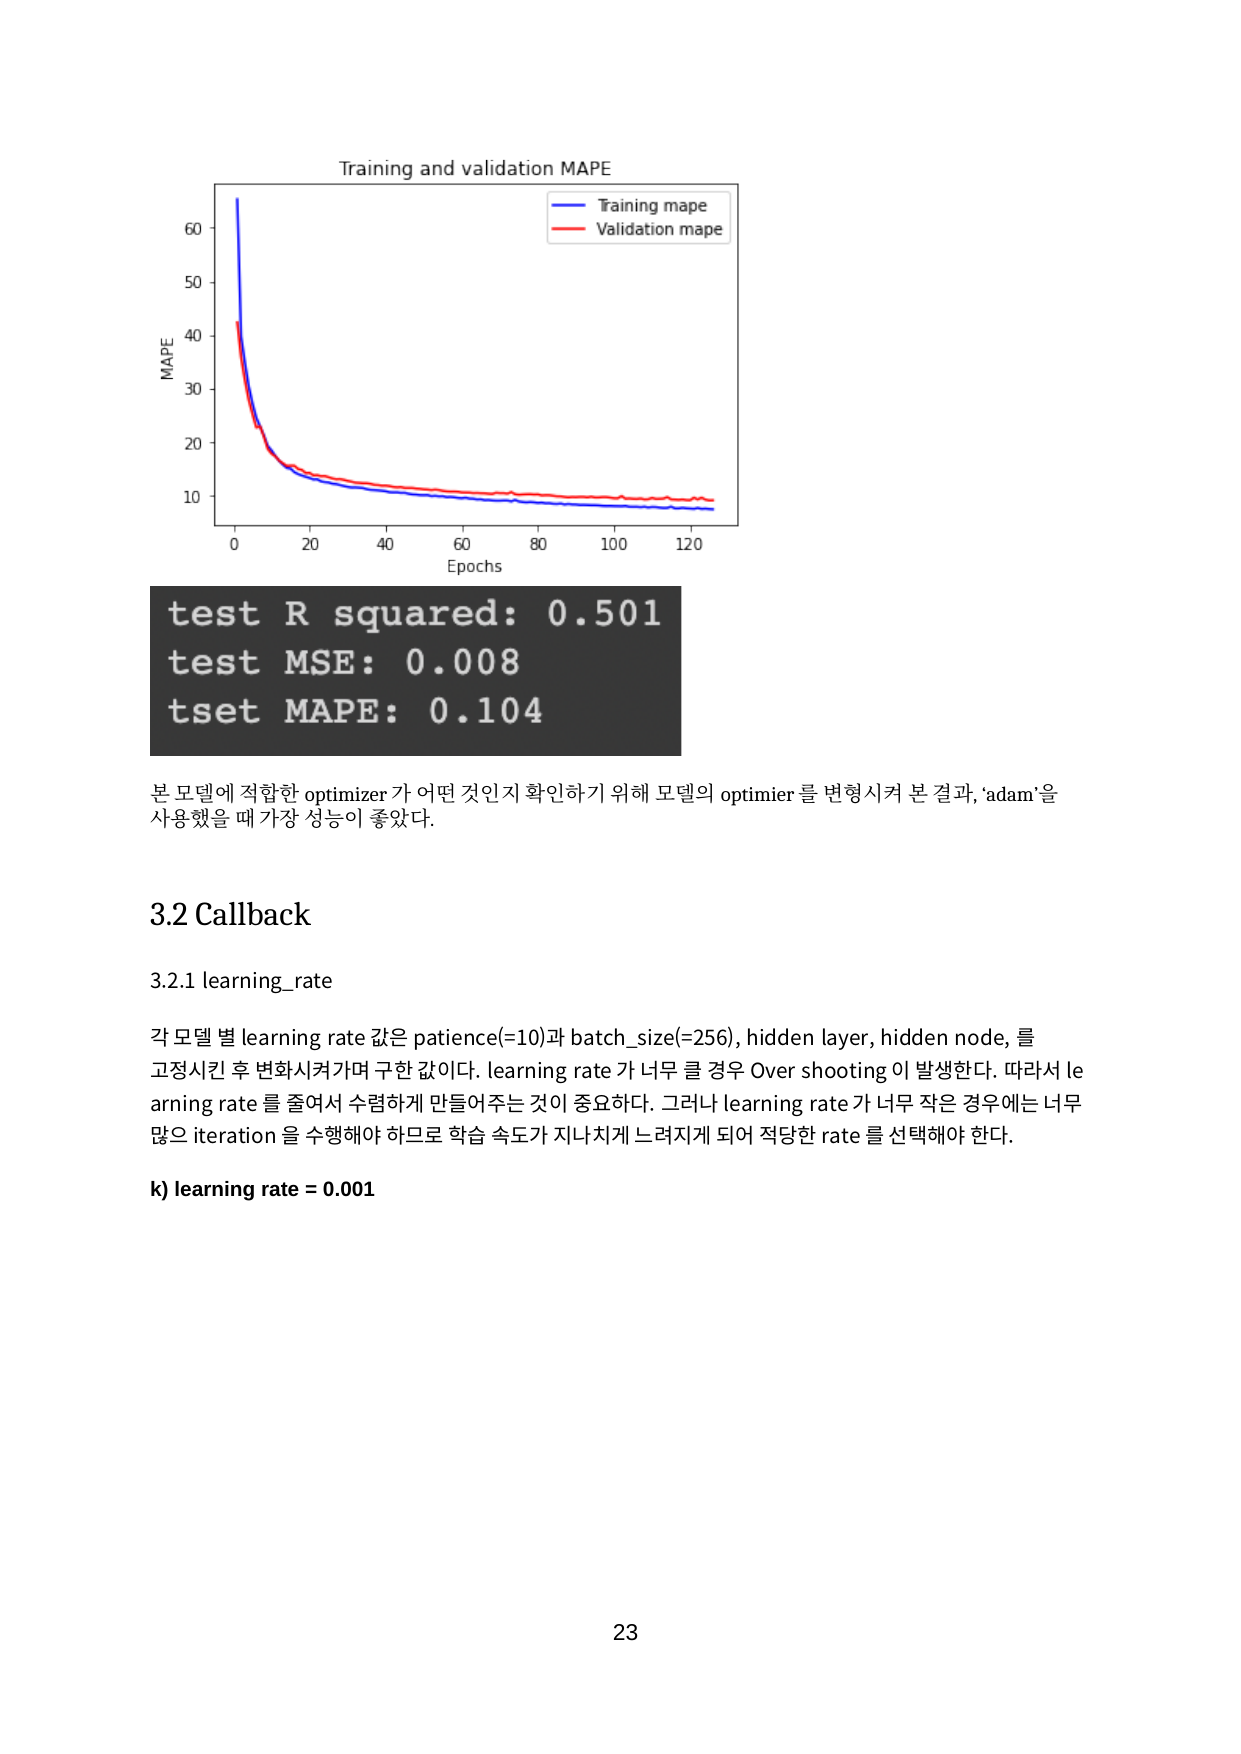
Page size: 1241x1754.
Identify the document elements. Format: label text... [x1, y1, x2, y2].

text 본 모델에 적합한 optimizer가 어떤 것인지 확인하기 위해 모델의 optimier를 변형시켜 본 결과, ‘adam’을 사용했을 때 가장 성능이 좋았다. [150, 782, 1094, 832]
picture [150, 586, 682, 756]
text 각 모델 별 learning rate값은 patience(=10)과 batch_size(=256), hidden layer, hidden node, 를 고정시킨 후 변화시켜가며 구한 값이다. learning rate가 너무 클 경우 Over shooting이 발생한다. 따라서 learning rate를 줄여서 수렴하게 만들어주는 것이 중요하다. 그러나 learning rate가 너무 작은 경우에는 너무 많으 iteration을 수행해야 하므로 학습 속도가 지나치게 느려지게 되어 적당한 rate를 선택해야 한다. [150, 1022, 1094, 1149]
text 3.2 Callback [150, 895, 1094, 933]
text 3.2.1 learning_rate [150, 964, 1094, 994]
text k) learning rate = 0.001 [150, 1177, 1094, 1201]
picture [150, 150, 747, 585]
